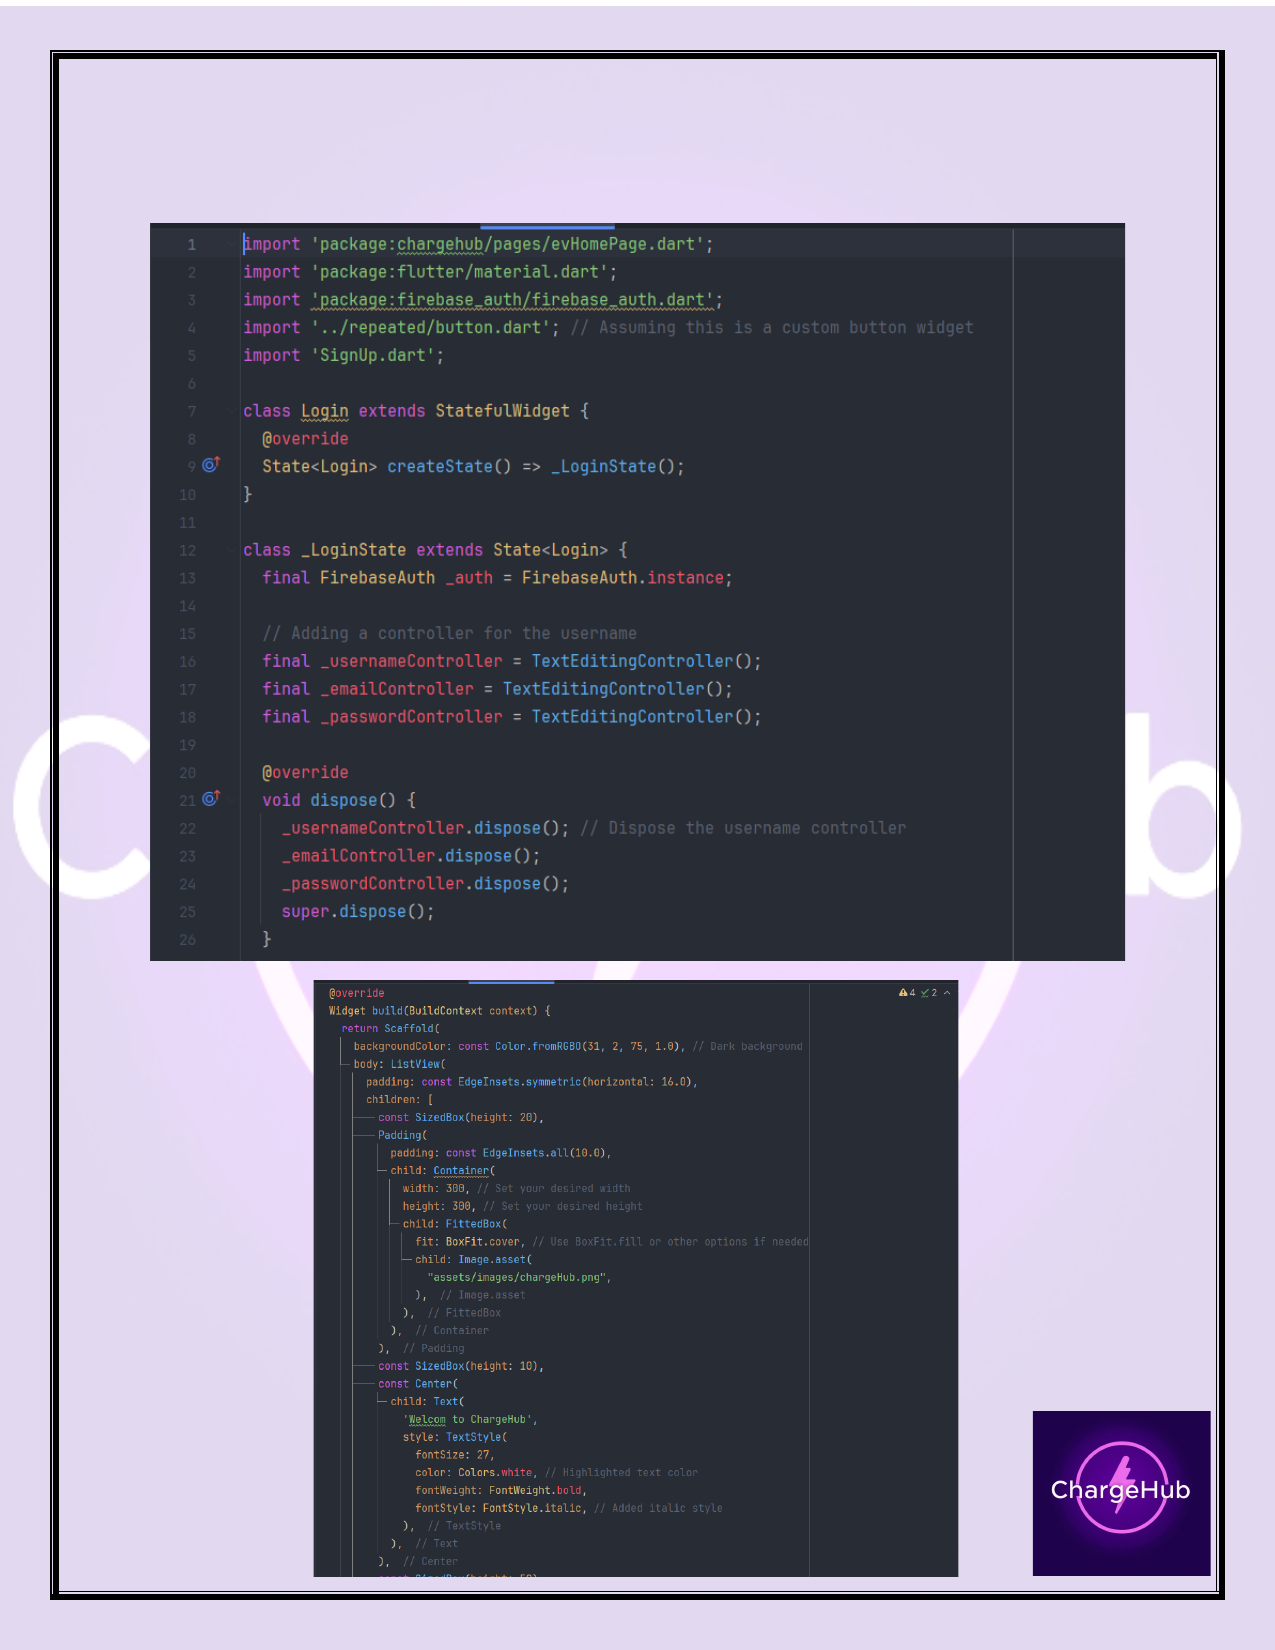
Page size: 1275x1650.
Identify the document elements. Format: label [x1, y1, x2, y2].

picture [1032, 1411, 1211, 1576]
picture [150, 223, 1125, 961]
picture [313, 980, 959, 1577]
